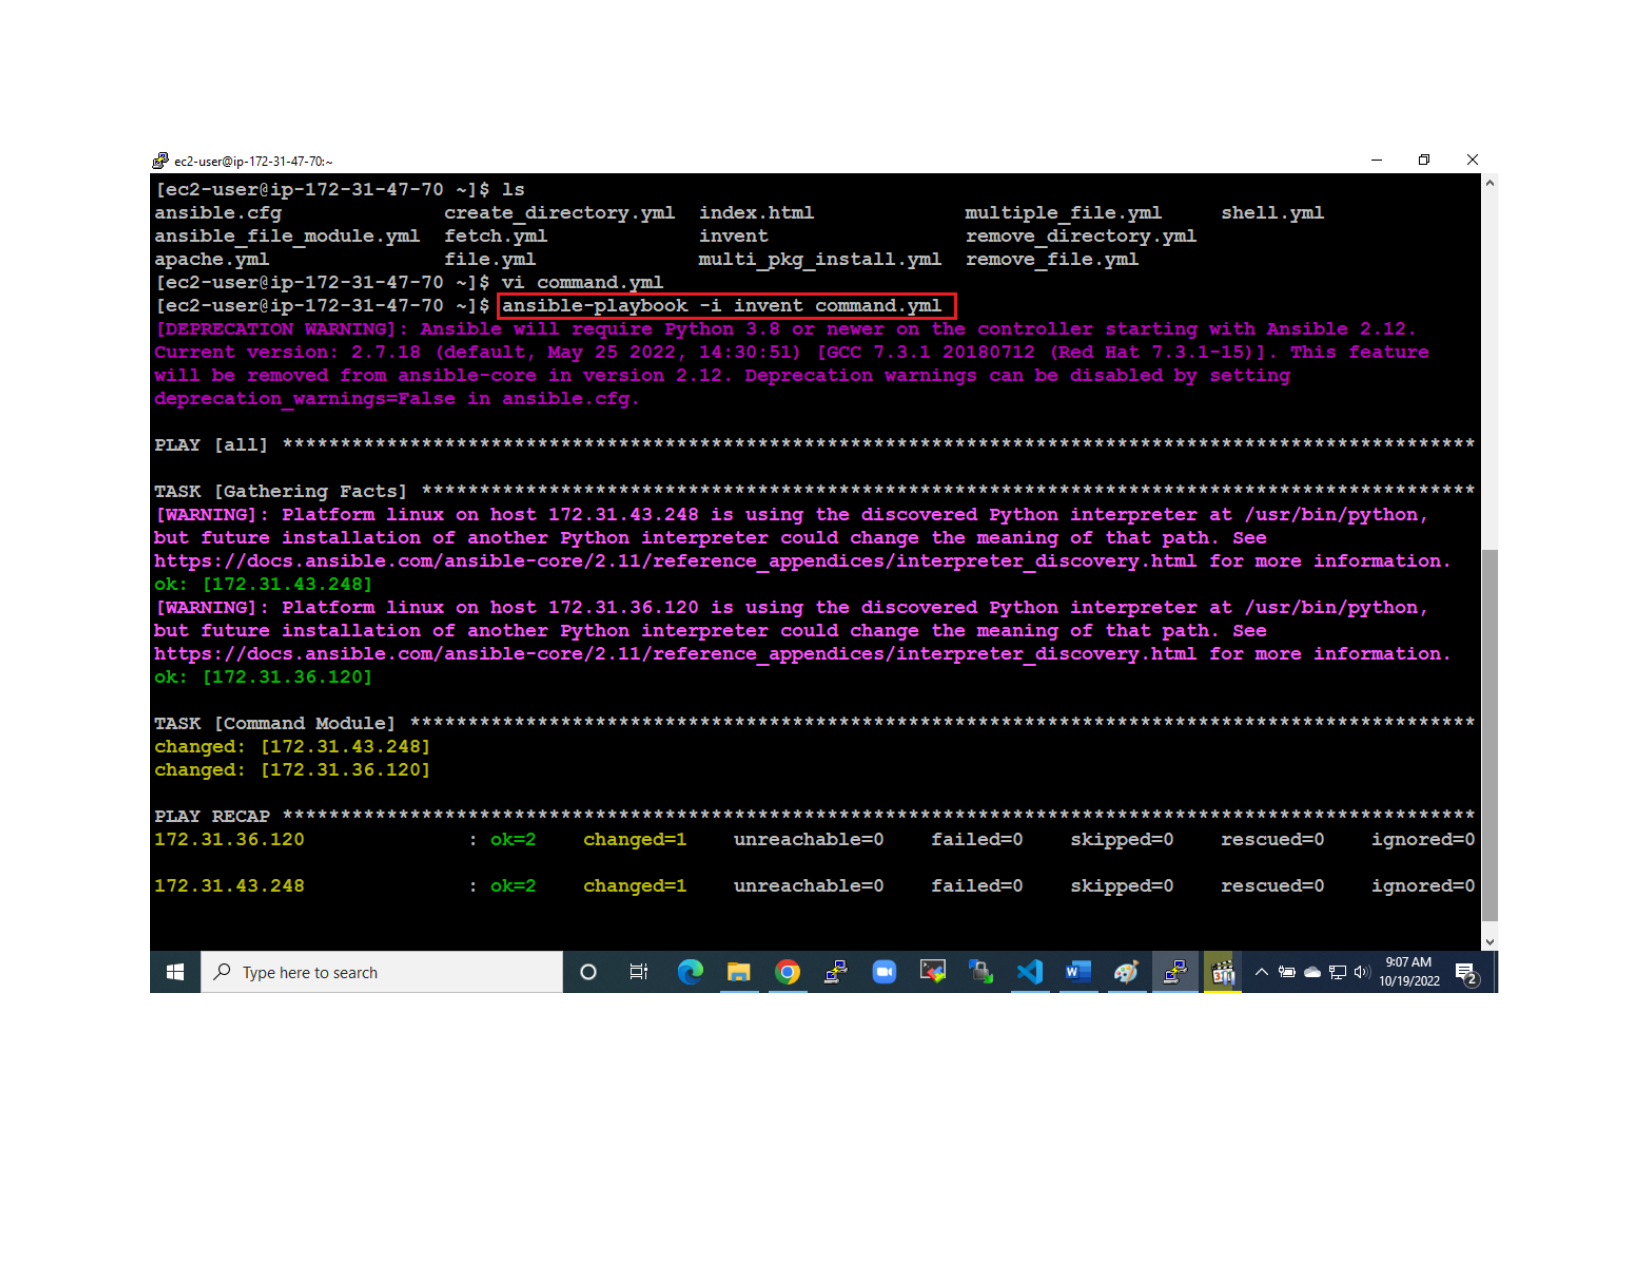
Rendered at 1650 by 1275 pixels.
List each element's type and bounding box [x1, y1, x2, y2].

picture [150, 150, 1499, 993]
